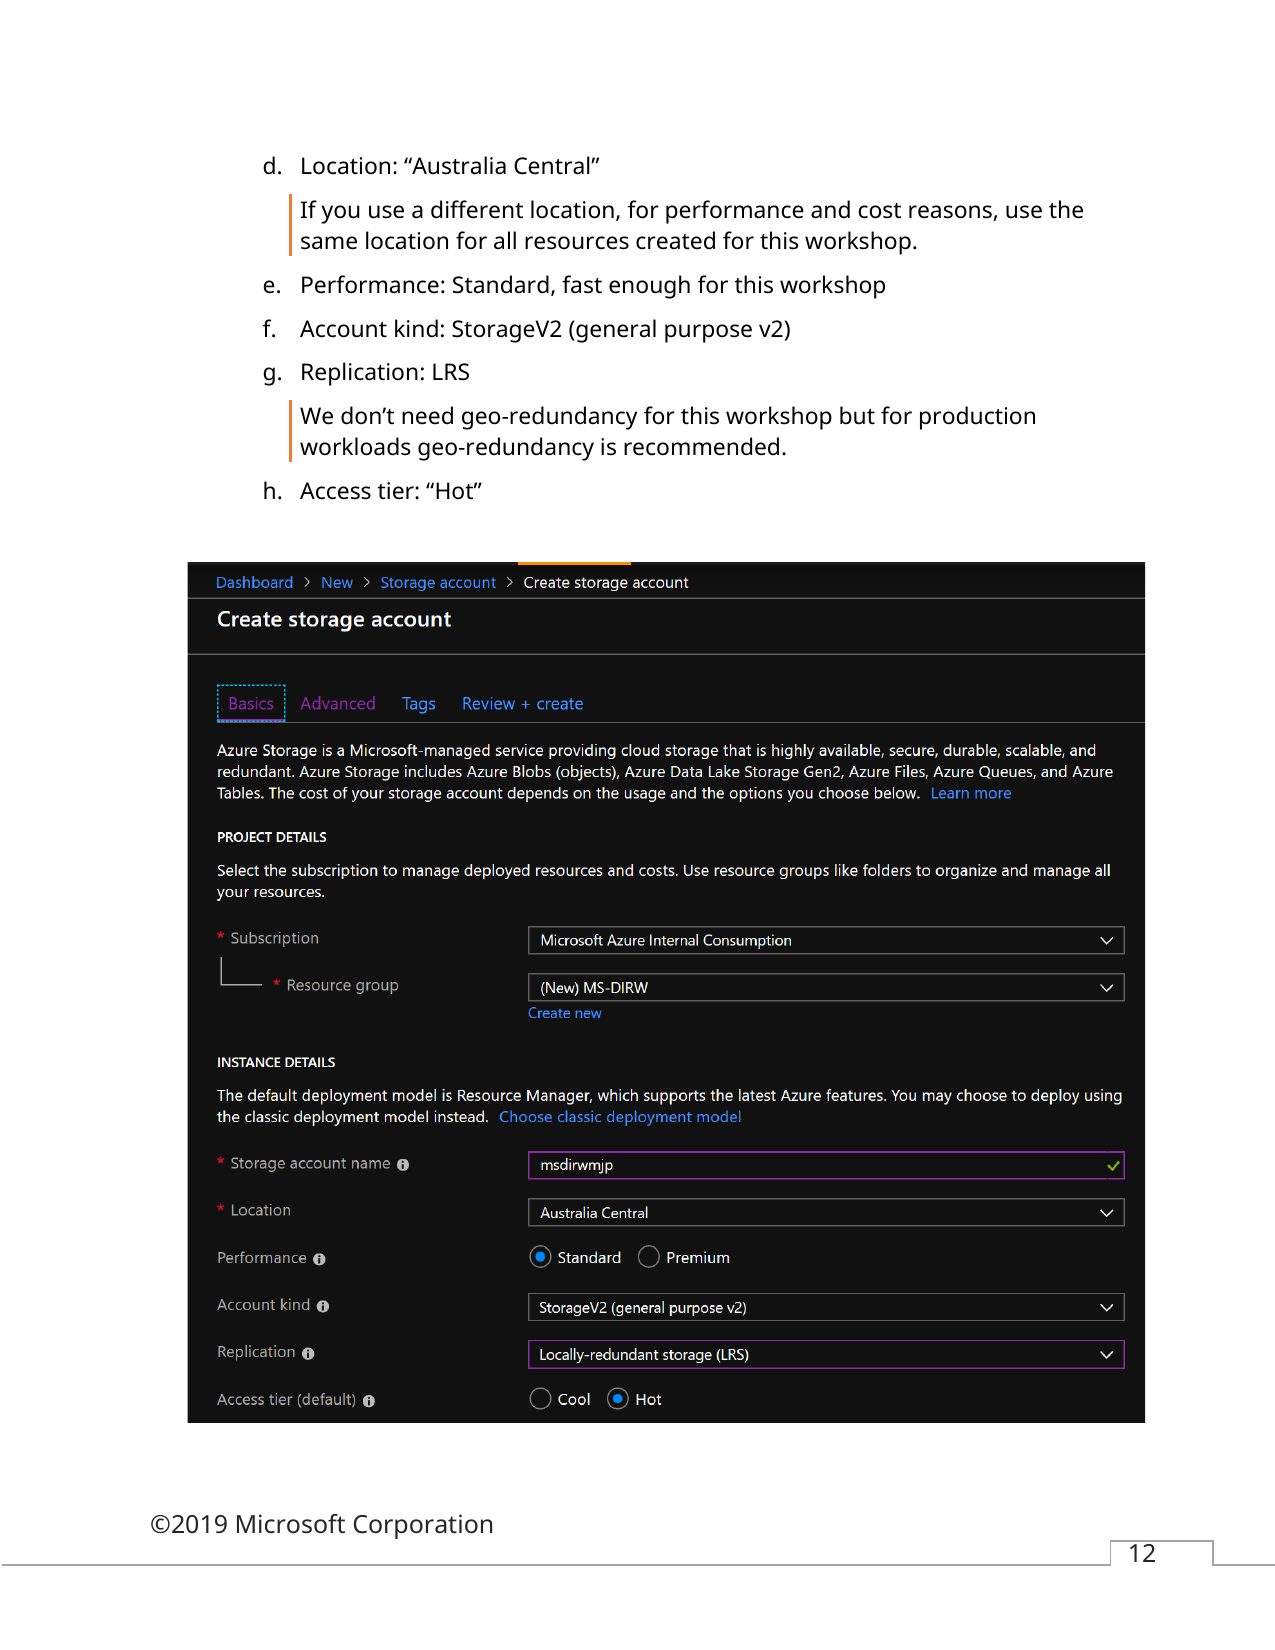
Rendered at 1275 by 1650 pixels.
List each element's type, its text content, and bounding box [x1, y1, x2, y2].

text If you use a different location, for performance and cost reasons, use the same location for all resources created for this workshop. [292, 194, 1125, 256]
picture [187, 562, 1146, 1423]
list Replication: LRS [262, 356, 1125, 387]
text We don’t need geo-redundancy for this workshop but for production workloads geo-redundancy is recommended. [292, 400, 1125, 462]
list Location: “Australia Central” [262, 150, 1125, 181]
list Performance: Standard, fast enough for this workshop [262, 269, 1125, 300]
list Access tier: “Hot” [262, 475, 1125, 506]
list Account kind: StorageV2 (general purpose v2) [262, 312, 1125, 344]
